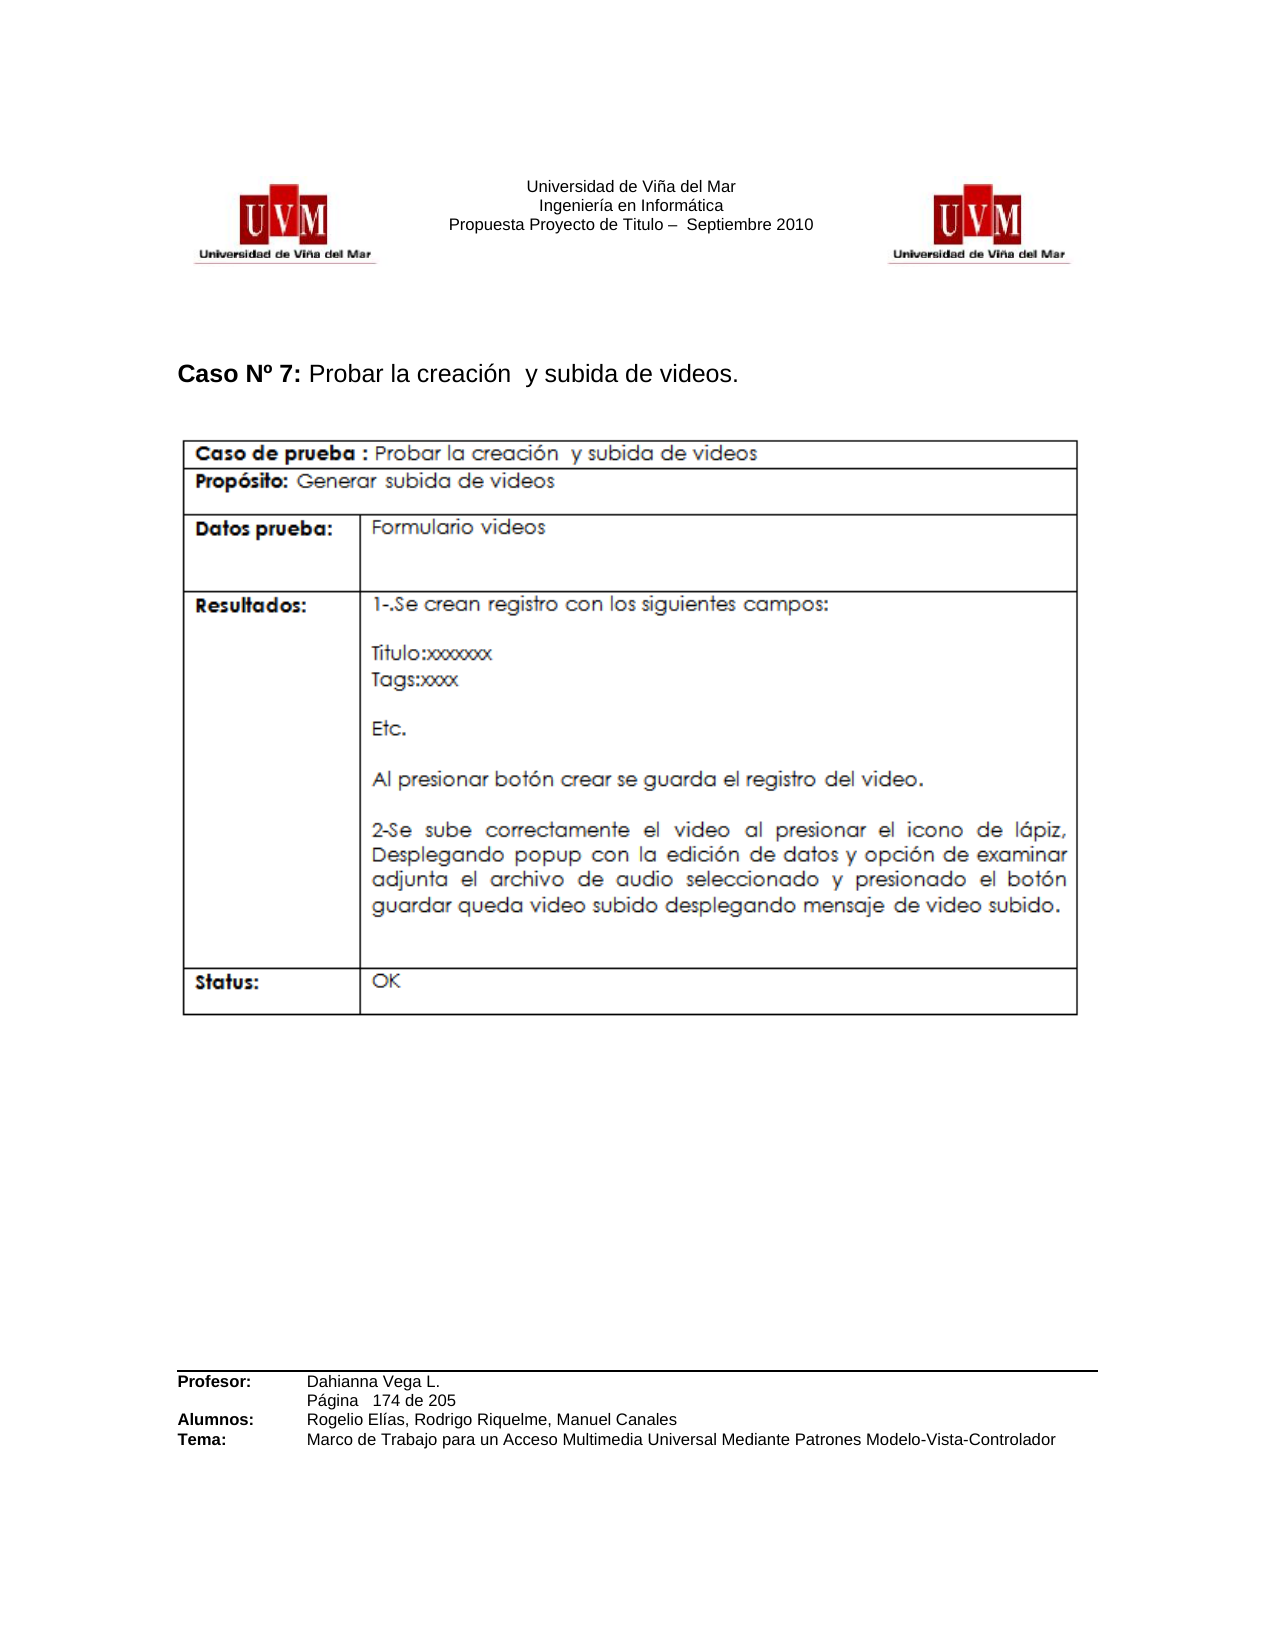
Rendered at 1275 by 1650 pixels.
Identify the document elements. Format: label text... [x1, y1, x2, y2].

picture [177, 422, 1098, 1034]
picture [177, 176, 390, 267]
picture [871, 176, 1084, 267]
text Caso Nº 7: Probar la creación y subida de videos. [177, 359, 1098, 388]
